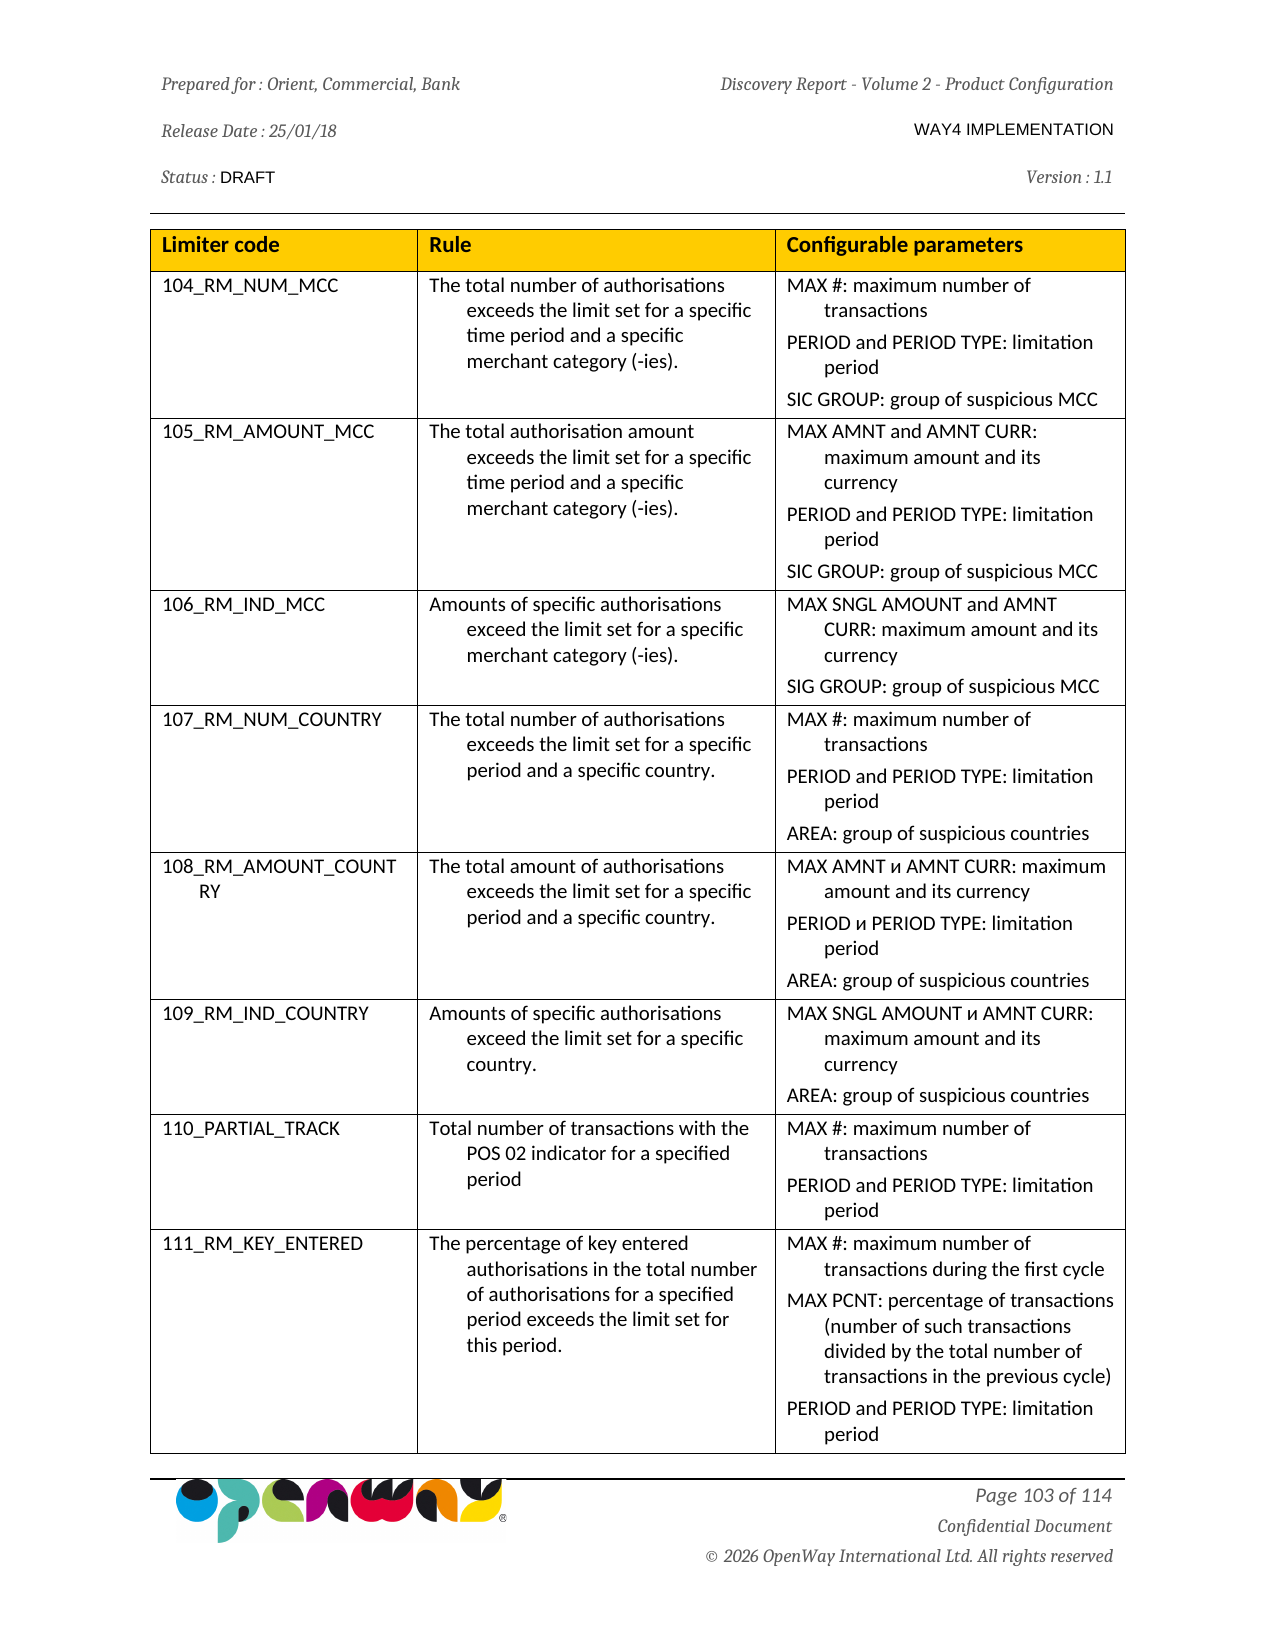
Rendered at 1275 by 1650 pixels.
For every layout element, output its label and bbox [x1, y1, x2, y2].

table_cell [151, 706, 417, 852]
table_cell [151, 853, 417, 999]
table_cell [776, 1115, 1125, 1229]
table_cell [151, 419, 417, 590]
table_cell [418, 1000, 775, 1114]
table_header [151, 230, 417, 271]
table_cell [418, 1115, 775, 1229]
picture [176, 1479, 507, 1543]
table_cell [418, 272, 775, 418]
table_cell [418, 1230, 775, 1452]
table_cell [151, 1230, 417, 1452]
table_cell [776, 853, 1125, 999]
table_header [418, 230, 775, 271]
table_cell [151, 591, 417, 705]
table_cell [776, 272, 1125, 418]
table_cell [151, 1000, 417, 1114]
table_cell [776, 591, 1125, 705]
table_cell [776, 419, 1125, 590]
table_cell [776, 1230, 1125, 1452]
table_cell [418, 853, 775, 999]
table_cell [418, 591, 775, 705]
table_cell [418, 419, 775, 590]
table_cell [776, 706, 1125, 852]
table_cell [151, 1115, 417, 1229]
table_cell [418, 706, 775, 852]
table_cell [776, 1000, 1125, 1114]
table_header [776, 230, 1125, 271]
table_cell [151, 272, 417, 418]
